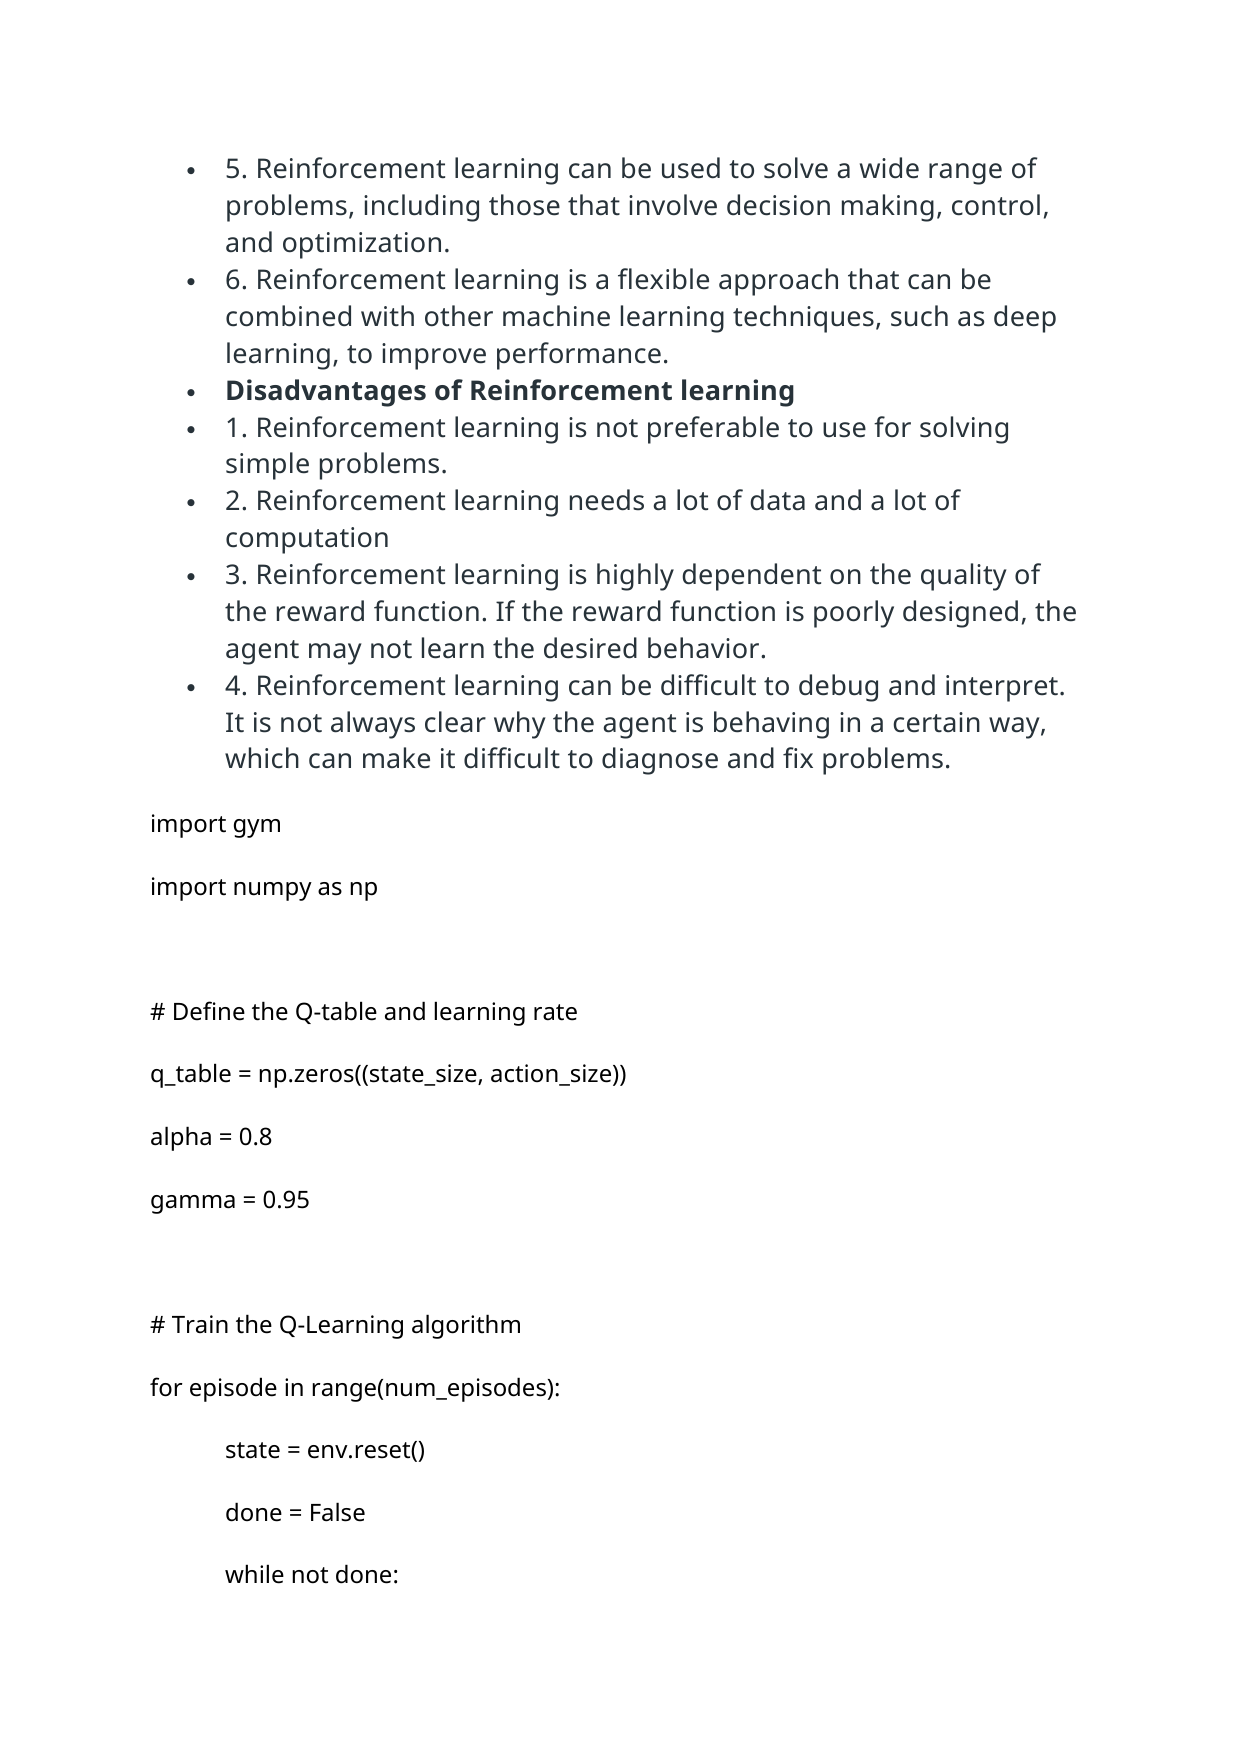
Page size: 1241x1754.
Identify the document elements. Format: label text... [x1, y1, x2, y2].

list Disadvantages of Reinforcement learning [187, 371, 1090, 408]
text # Train the Q-Learning algorithm [150, 1308, 1090, 1340]
text q_table = np.zeros((state_size, action_size)) [150, 1057, 1090, 1090]
list 6. Reinforcement learning is a flexible approach that can be combined with other machine learning techniques, such as deep learning, to improve performance. [187, 261, 1090, 371]
text import numpy as np [150, 869, 1090, 902]
text import gym [150, 807, 1090, 839]
text alpha = 0.8 [150, 1120, 1090, 1152]
text gamma = 0.95 [150, 1182, 1090, 1215]
text state = env.reset() [150, 1433, 1090, 1466]
list 1. Reinforcement learning is not preferable to use for solving simple problems. [187, 408, 1090, 482]
text for episode in range(num_episodes): [150, 1370, 1090, 1403]
text done = False [150, 1496, 1090, 1528]
text # Define the Q-table and learning rate [150, 995, 1090, 1027]
list 3. Reinforcement learning is highly dependent on the quality of the reward function. If the reward function is poorly designed, the agent may not learn the desired behavior. [187, 556, 1090, 666]
list 5. Reinforcement learning can be used to solve a wide range of problems, including those that involve decision making, control, and optimization. [187, 150, 1090, 261]
list 2. Reinforcement learning needs a lot of data and a lot of computation [187, 482, 1090, 556]
list 4. Reinforcement learning can be difficult to debug and interpret. It is not always clear why the agent is behaving in a certain way, which can make it difficult to diagnose and fix problems. [187, 666, 1090, 777]
text while not done: [150, 1558, 1090, 1591]
